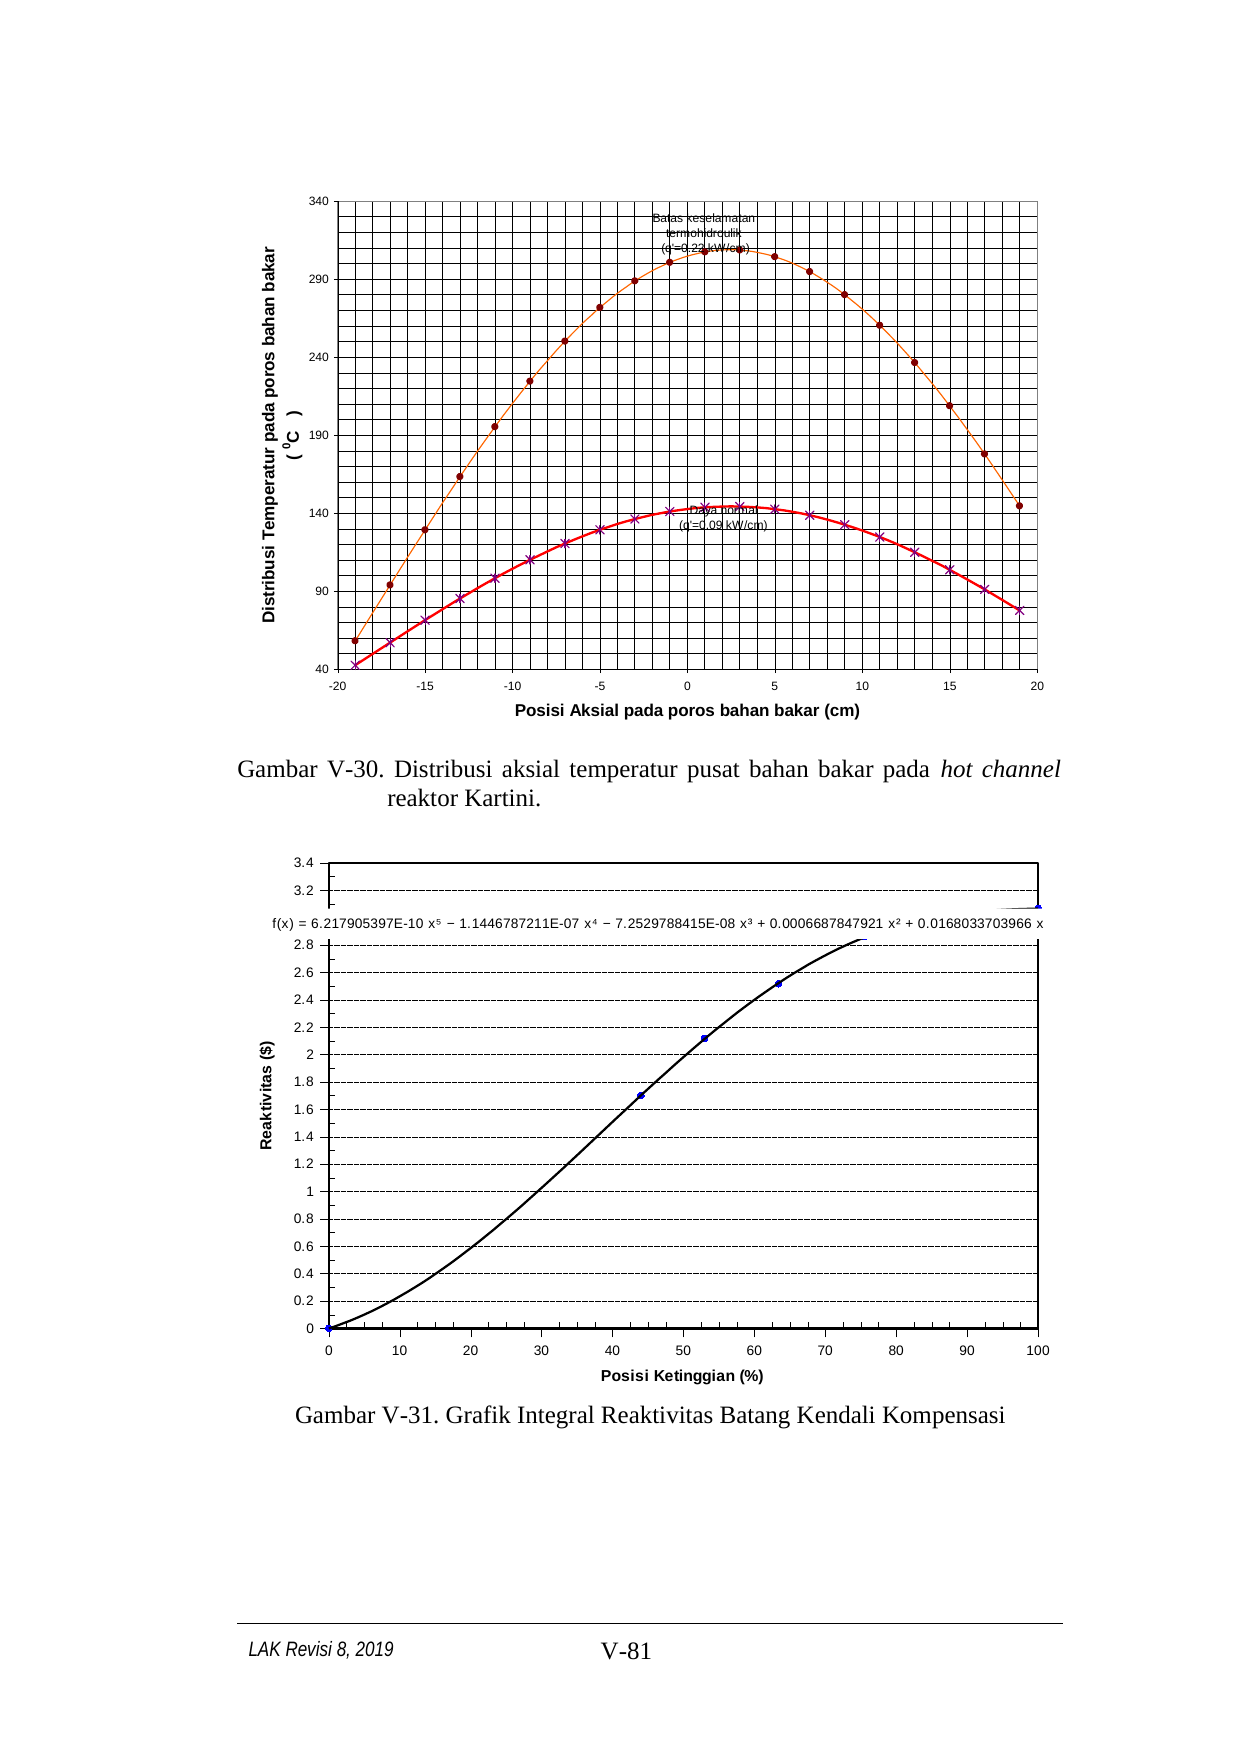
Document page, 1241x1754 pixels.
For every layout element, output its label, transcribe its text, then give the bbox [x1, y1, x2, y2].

text Gambar V-30. Distribusi aksial temperatur pusat bahan bakar pada hot channel reaktor Kartini. [237, 754, 1063, 812]
text Gambar V-31. Grafik Integral Reaktivitas Batang Kendali Kompensasi [237, 1401, 1063, 1429]
